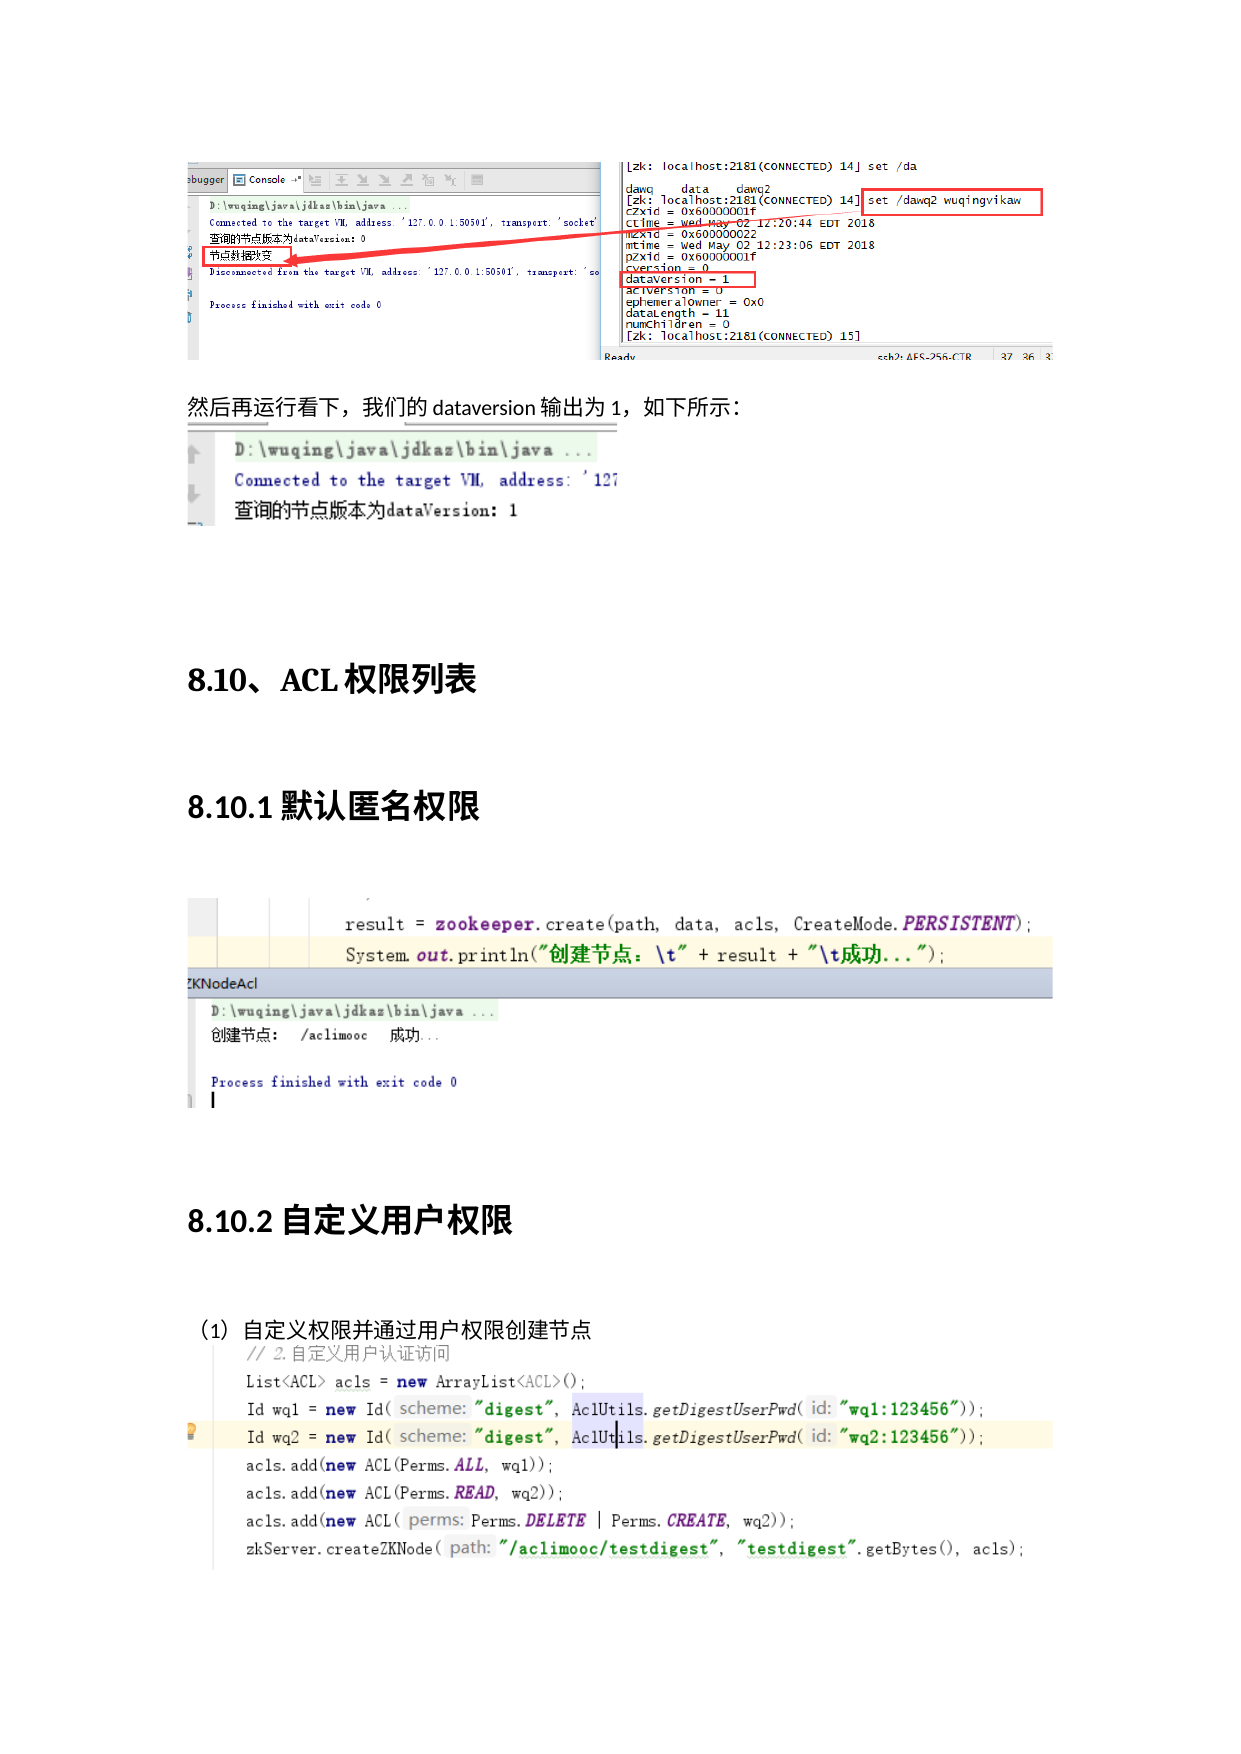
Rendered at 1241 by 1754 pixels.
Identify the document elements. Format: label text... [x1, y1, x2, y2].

subtitle 8.10.1 默认匿名权限 [187, 771, 1053, 836]
text （1）自定义权限并通过用户权限创建节点 [187, 1313, 1053, 1345]
subtitle 8.10.2 自定义用户权限 [187, 1186, 1053, 1251]
picture [187, 1345, 1053, 1570]
picture [187, 422, 618, 526]
subtitle 8.10、ACL权限列表 [187, 644, 1053, 709]
picture [187, 898, 1053, 1108]
picture [187, 162, 1053, 360]
text 然后再运行看下，我们的dataversion输出为1，如下所示： [187, 389, 1053, 422]
